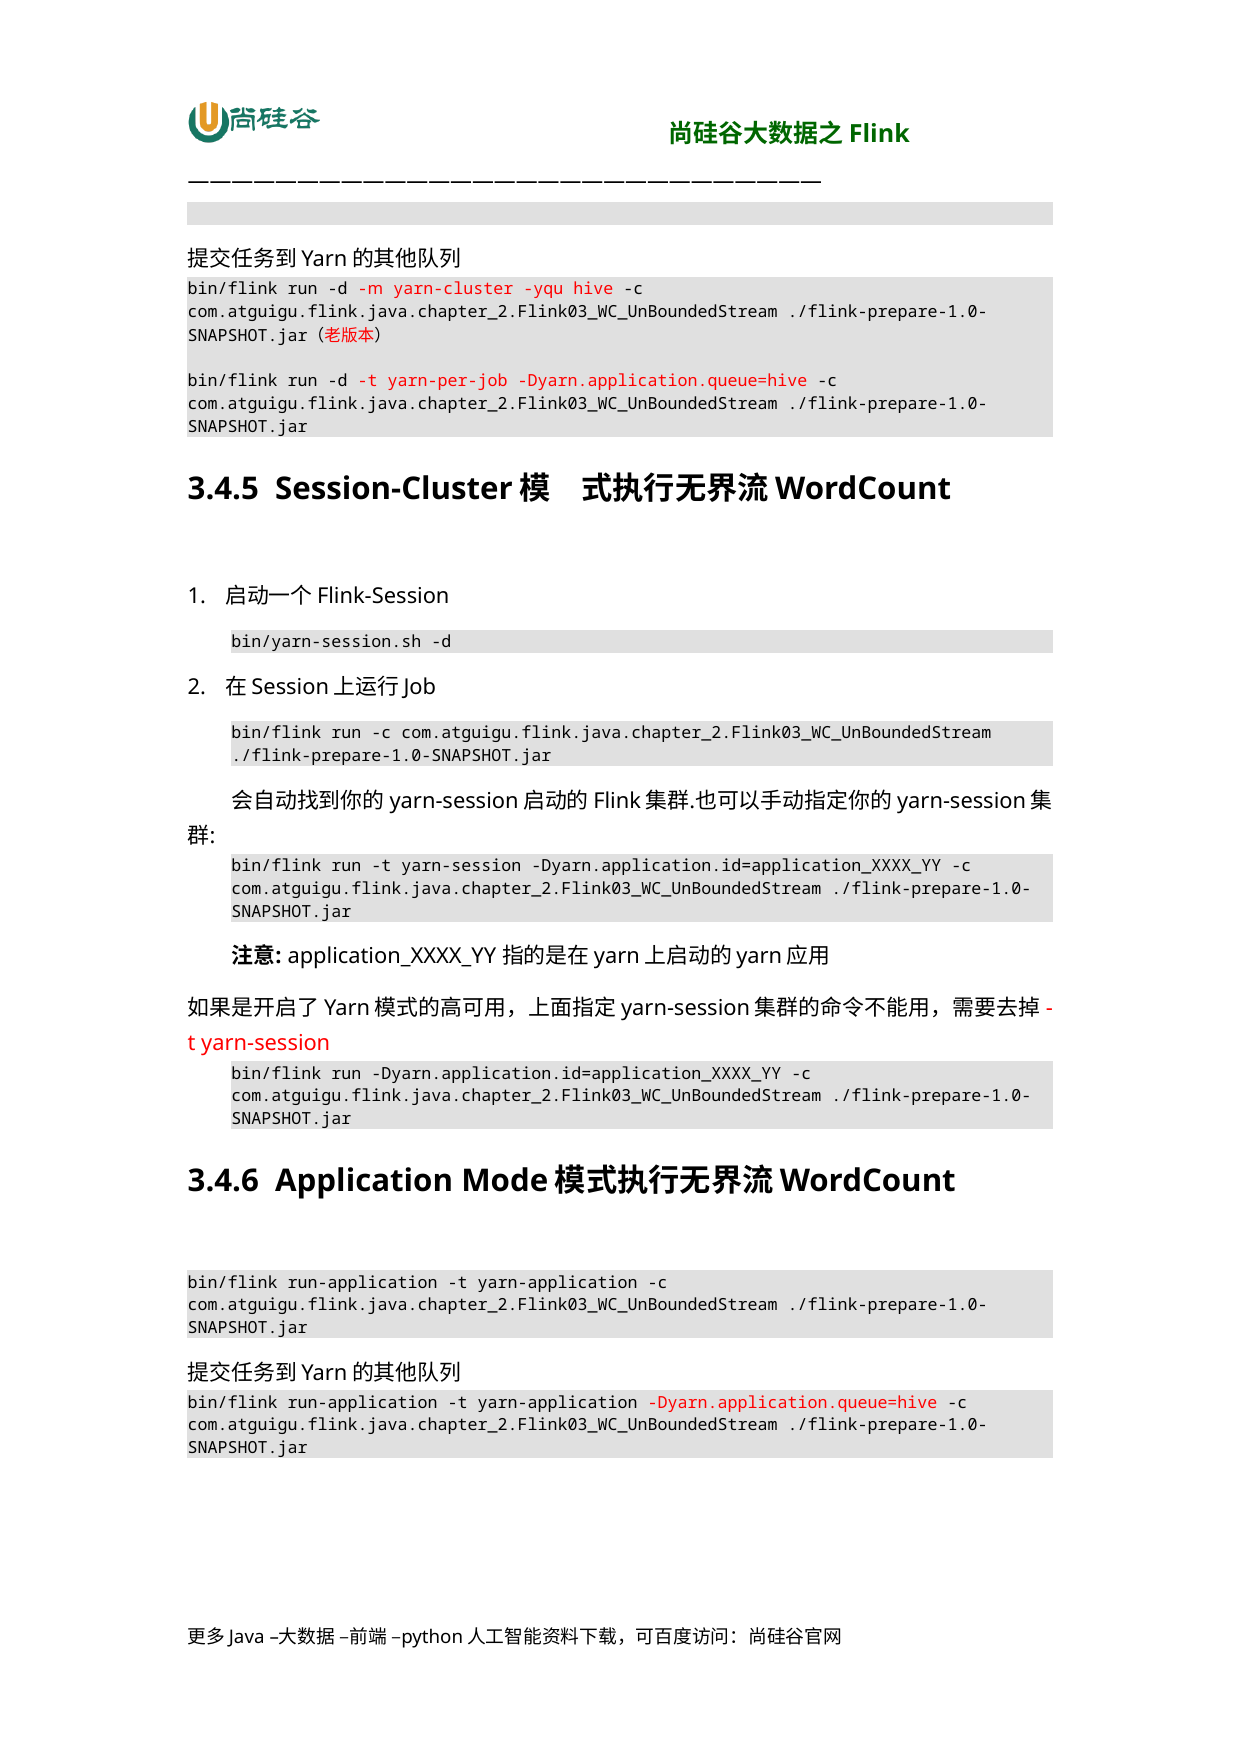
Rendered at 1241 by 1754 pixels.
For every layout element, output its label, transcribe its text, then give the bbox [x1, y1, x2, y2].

subtitle Session-Cluster模 式执行无界流WordCount [187, 453, 1053, 518]
text bin/flink run -t yarn-session -Dyarn.application.id=application_XXXX_YY -c com.atguigu.flink.java.chapter_2.Flink03_WC_UnBoundedStream ./flink-prepare-1.0-SNAPSHOT.jar [231, 854, 1053, 922]
text bin/flink run -Dyarn.application.id=application_XXXX_YY -c com.atguigu.flink.java.chapter_2.Flink03_WC_UnBoundedStream ./flink-prepare-1.0-SNAPSHOT.jar [231, 1061, 1053, 1129]
text 会自动找到你的yarn-session启动的Flink集群.也可以手动指定你的yarn-session集群: [187, 782, 1053, 851]
text bin/flink run-application -t yarn-application -c com.atguigu.flink.java.chapter_2.Flink03_WC_UnBoundedStream ./flink-prepare-1.0-SNAPSHOT.jar [187, 1270, 1053, 1338]
list 启动一个Flink-Session [187, 578, 1053, 611]
text bin/yarn-session.sh -d [231, 630, 1053, 653]
picture [187, 101, 320, 143]
text 注意: application_XXXX_YY 指的是在yarn上启动的yarn应用 [187, 938, 1053, 971]
text bin/flink run -c com.atguigu.flink.java.chapter_2.Flink03_WC_UnBoundedStream ./flink-prepare-1.0-SNAPSHOT.jar [231, 721, 1053, 766]
text bin/flink run-application -t yarn-application -Dyarn.application.queue=hive -c com.atguigu.flink.java.chapter_2.Flink03_WC_UnBoundedStream ./flink-prepare-1.0-SNAPSHOT.jar [187, 1390, 1053, 1458]
text bin/flink run -d -m yarn-cluster -yqu hive -c com.atguigu.flink.java.chapter_2.Flink03_WC_UnBoundedStream ./flink-prepare-1.0-SNAPSHOT.jar（老版本） [187, 277, 1053, 346]
text 提交任务到Yarn的其他队列 [187, 241, 1053, 273]
text bin/flink run -d -t yarn-per-job -Dyarn.application.queue=hive -c com.atguigu.flink.java.chapter_2.Flink03_WC_UnBoundedStream ./flink-prepare-1.0-SNAPSHOT.jar [187, 369, 1053, 437]
subtitle Application Mode模式执行无界流WordCount [187, 1146, 1053, 1211]
text 提交任务到Yarn的其他队列 [187, 1355, 1053, 1387]
list 在Session上运行Job [187, 669, 1053, 701]
text 如果是开启了Yarn模式的高可用，上面指定yarn-session集群的命令不能用，需要去掉 -t yarn-session [187, 990, 1053, 1058]
